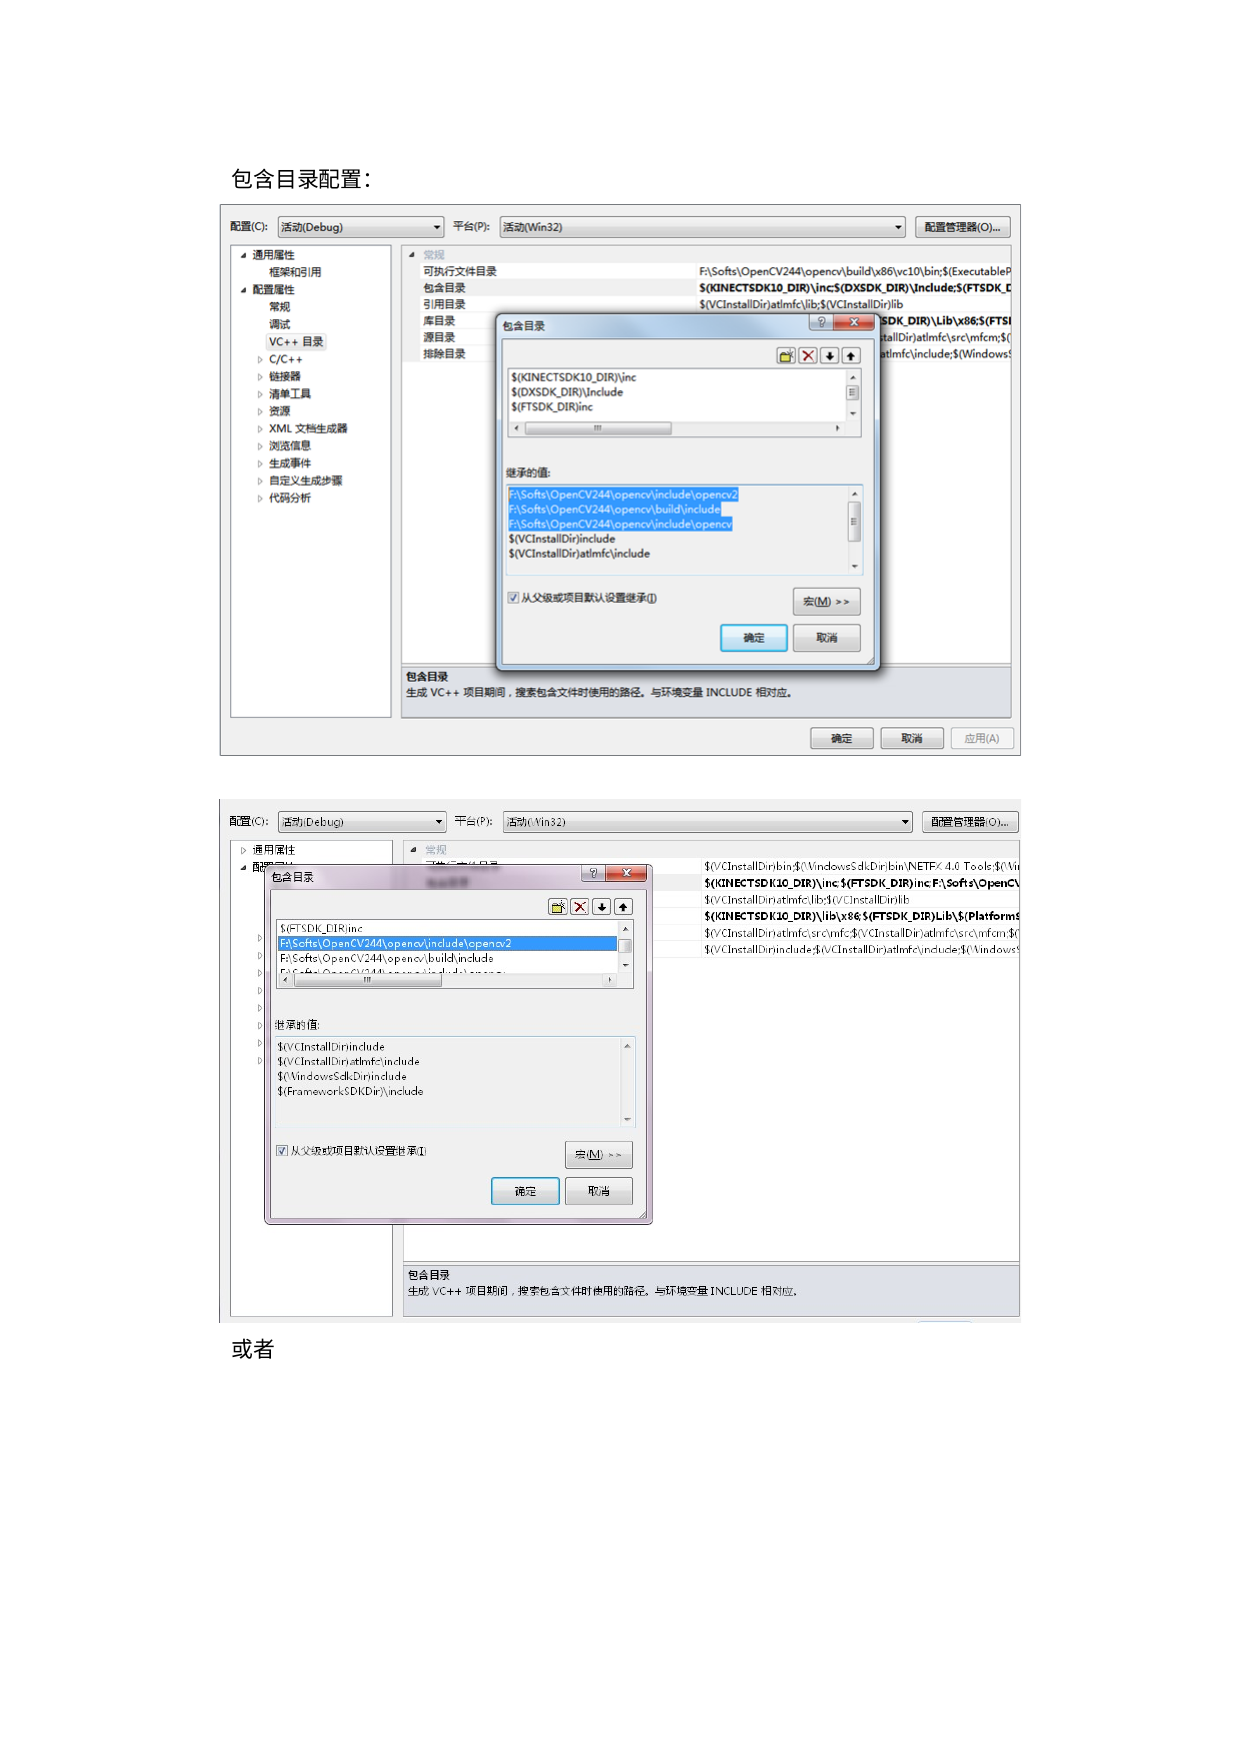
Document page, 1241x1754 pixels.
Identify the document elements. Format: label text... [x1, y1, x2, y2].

picture [219, 799, 1022, 1323]
text 包含目录配置： [187, 162, 1053, 194]
picture [219, 204, 1022, 756]
